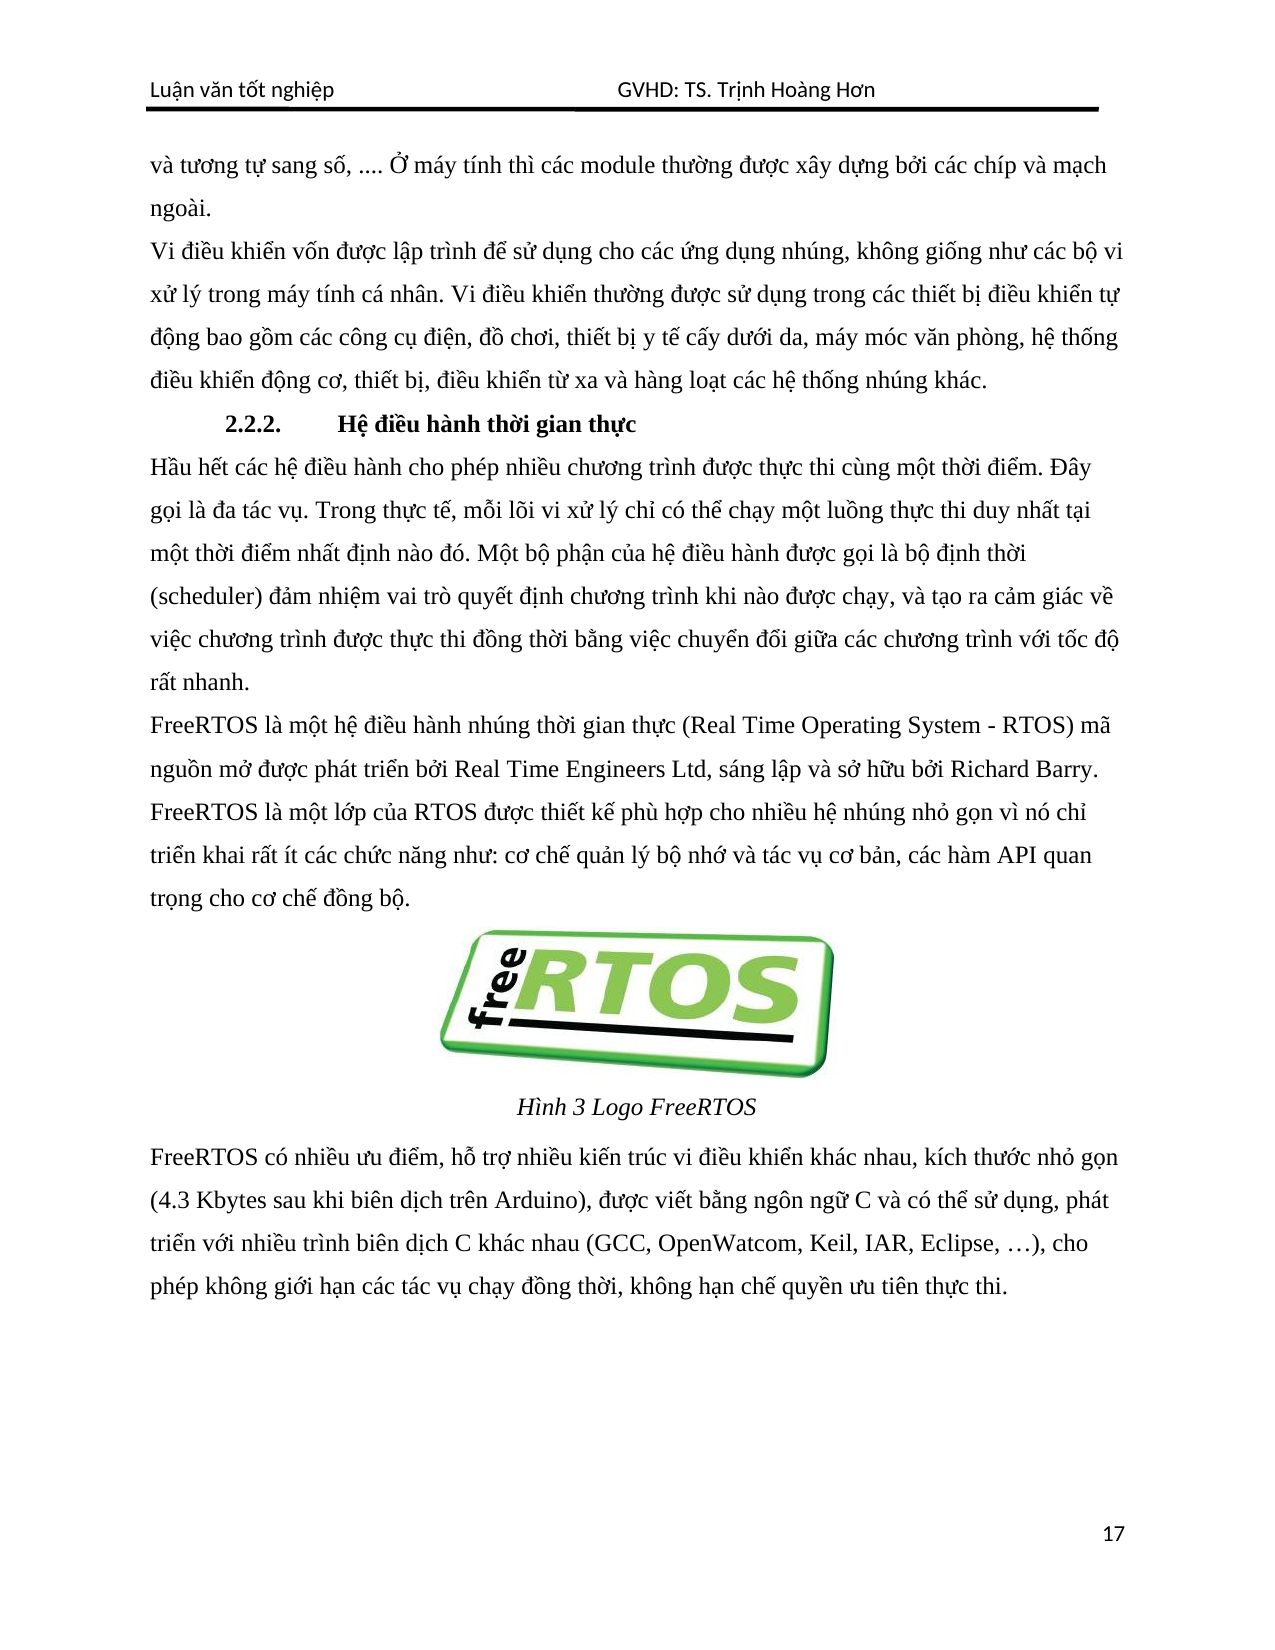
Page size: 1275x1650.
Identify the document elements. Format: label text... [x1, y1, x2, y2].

text FreeRTOS có nhiều ưu điểm, hỗ trợ nhiều kiến trúc vi điều khiển khác nhau, kích thước nhỏ gọn (4.3 Kbytes sau khi biên dịch trên Arduino), được viết bằng ngôn ngữ C và có thể sử dụng, phát triển với nhiều trình biên dịch C khác nhau (GCC, OpenWatcom, Keil, IAR, Eclipse, …), cho phép không giới hạn các tác vụ chạy đồng thời, không hạn chế quyền ưu tiên thực thi. [150, 1142, 1125, 1300]
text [150, 150, 1125, 222]
picture [437, 926, 838, 1079]
list Hệ điều hành thời gian thực [225, 409, 1125, 437]
text FreeRTOS là một hệ điều hành nhúng thời gian thực (Real Time Operating System - RTOS) mã nguồn mở được phát triển bởi Real Time Engineers Ltd, sáng lập và sở hữu bởi Richard Barry. FreeRTOS là một lớp của RTOS được thiết kế phù hợp cho nhiều hệ nhúng nhỏ gọn vì nó chỉ triển khai rất ít các chức năng như: cơ chế quản lý bộ nhớ và tác vụ cơ bản, các hàm API quan trọng cho cơ chế đồng bộ. [150, 711, 1125, 912]
text Vi điều khiển vốn được lập trình để sử dụng cho các ứng dụng nhúng, không giống như các bộ vi xử lý trong máy tính cá nhân. Vi điều khiển thường được sử dụng trong các thiết bị điều khiển tự động bao gồm các công cụ điện, đồ chơi, thiết bị y tế cấy dưới da, máy móc văn phòng, hệ thống điều khiển động cơ, thiết bị, điều khiển từ xa và hàng loạt các hệ thống nhúng khác. [150, 236, 1125, 394]
text Hầu hết các hệ điều hành cho phép nhiều chương trình được thực thi cùng một thời điểm. Đây gọi là đa tác vụ. Trong thực tế, mỗi lõi vi xử lý chỉ có thể chạy một luồng thực thi duy nhất tại một thời điểm nhất định nào đó. Một bộ phận của hệ điều hành được gọi là bộ định thời (scheduler) đảm nhiệm vai trò quyết định chương trình khi nào được chạy, và tạo ra cảm giác về việc chương trình được thực thi đồng thời bằng việc chuyển đổi giữa các chương trình với tốc độ rất nhanh. [150, 452, 1125, 696]
